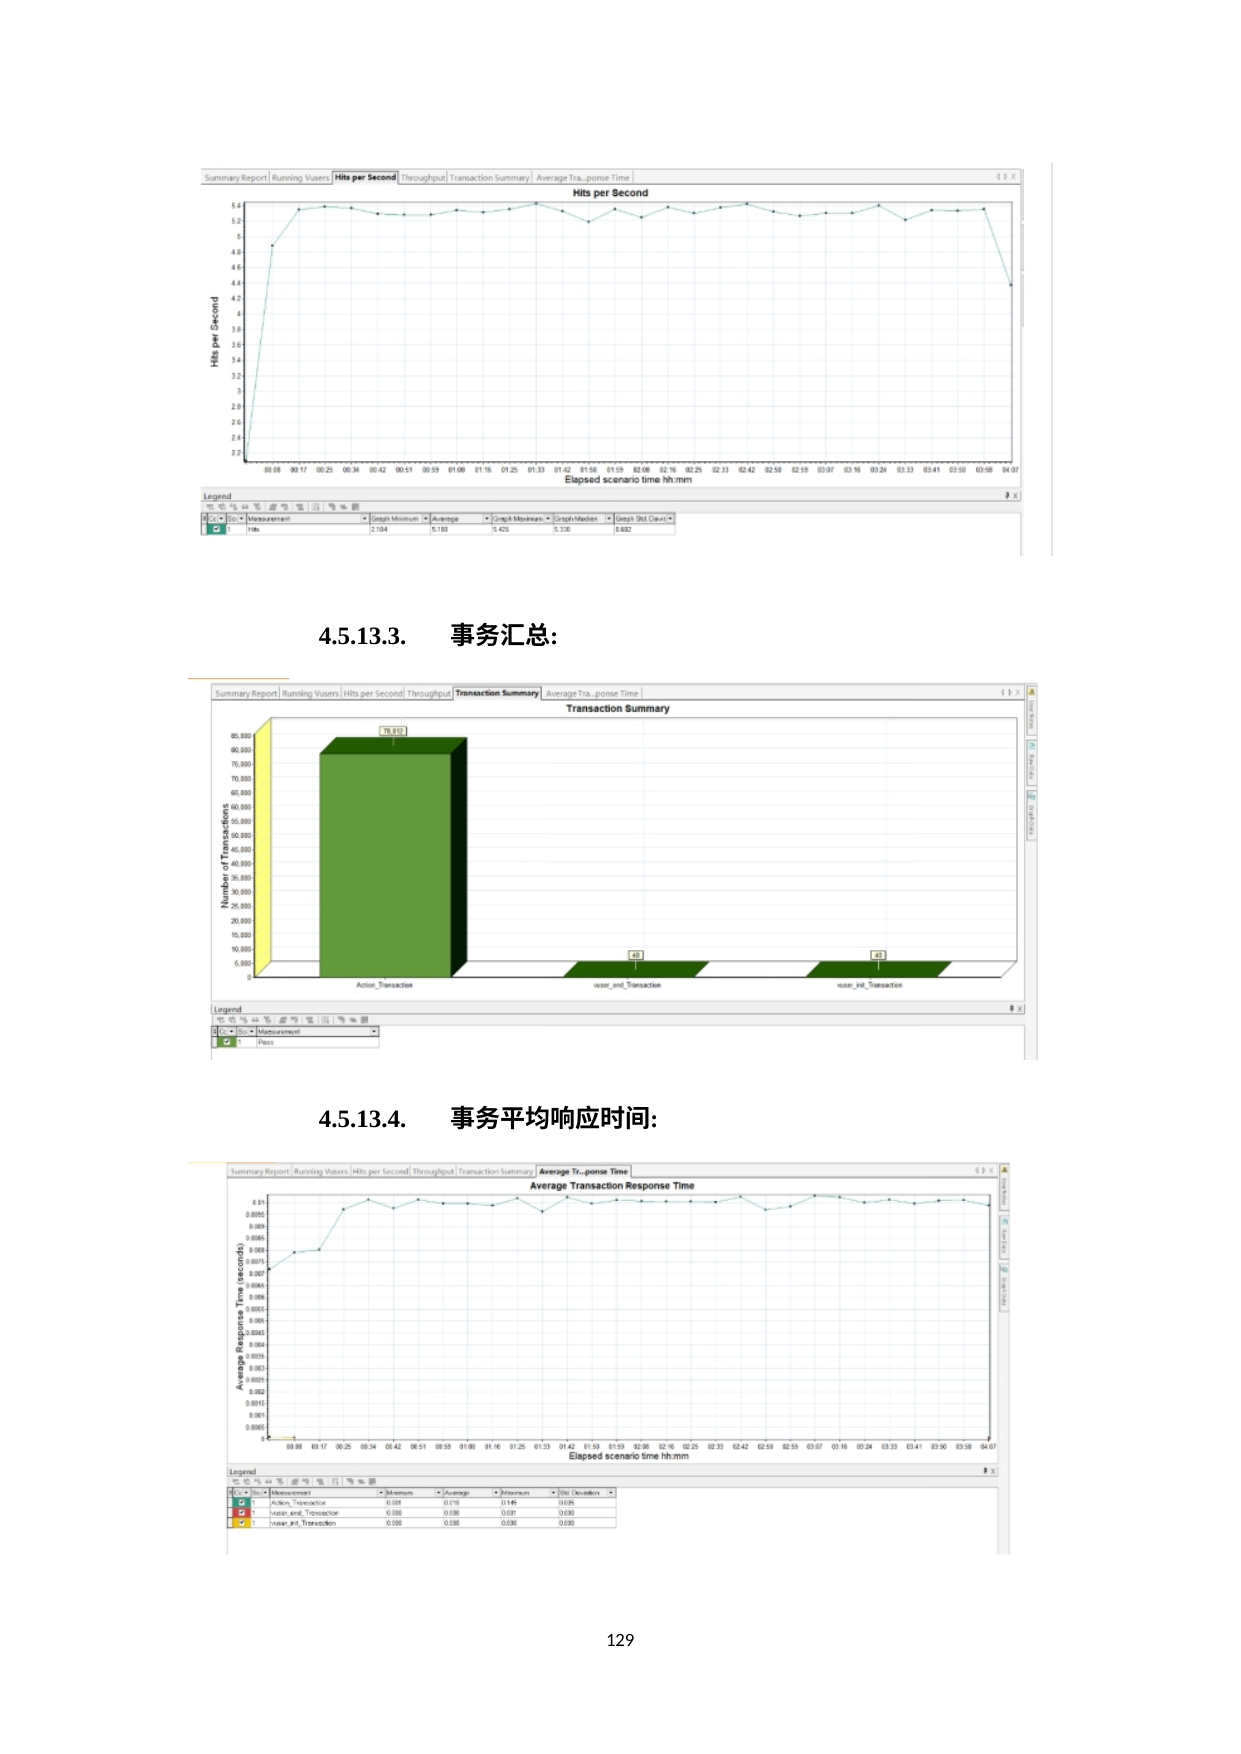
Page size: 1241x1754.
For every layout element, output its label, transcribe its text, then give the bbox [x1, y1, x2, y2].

picture [187, 1162, 1053, 1556]
picture [187, 162, 1053, 556]
list 事务汇总: [319, 601, 1053, 666]
list 事务平均响应时间: [319, 1084, 1053, 1149]
picture [187, 678, 1053, 1060]
